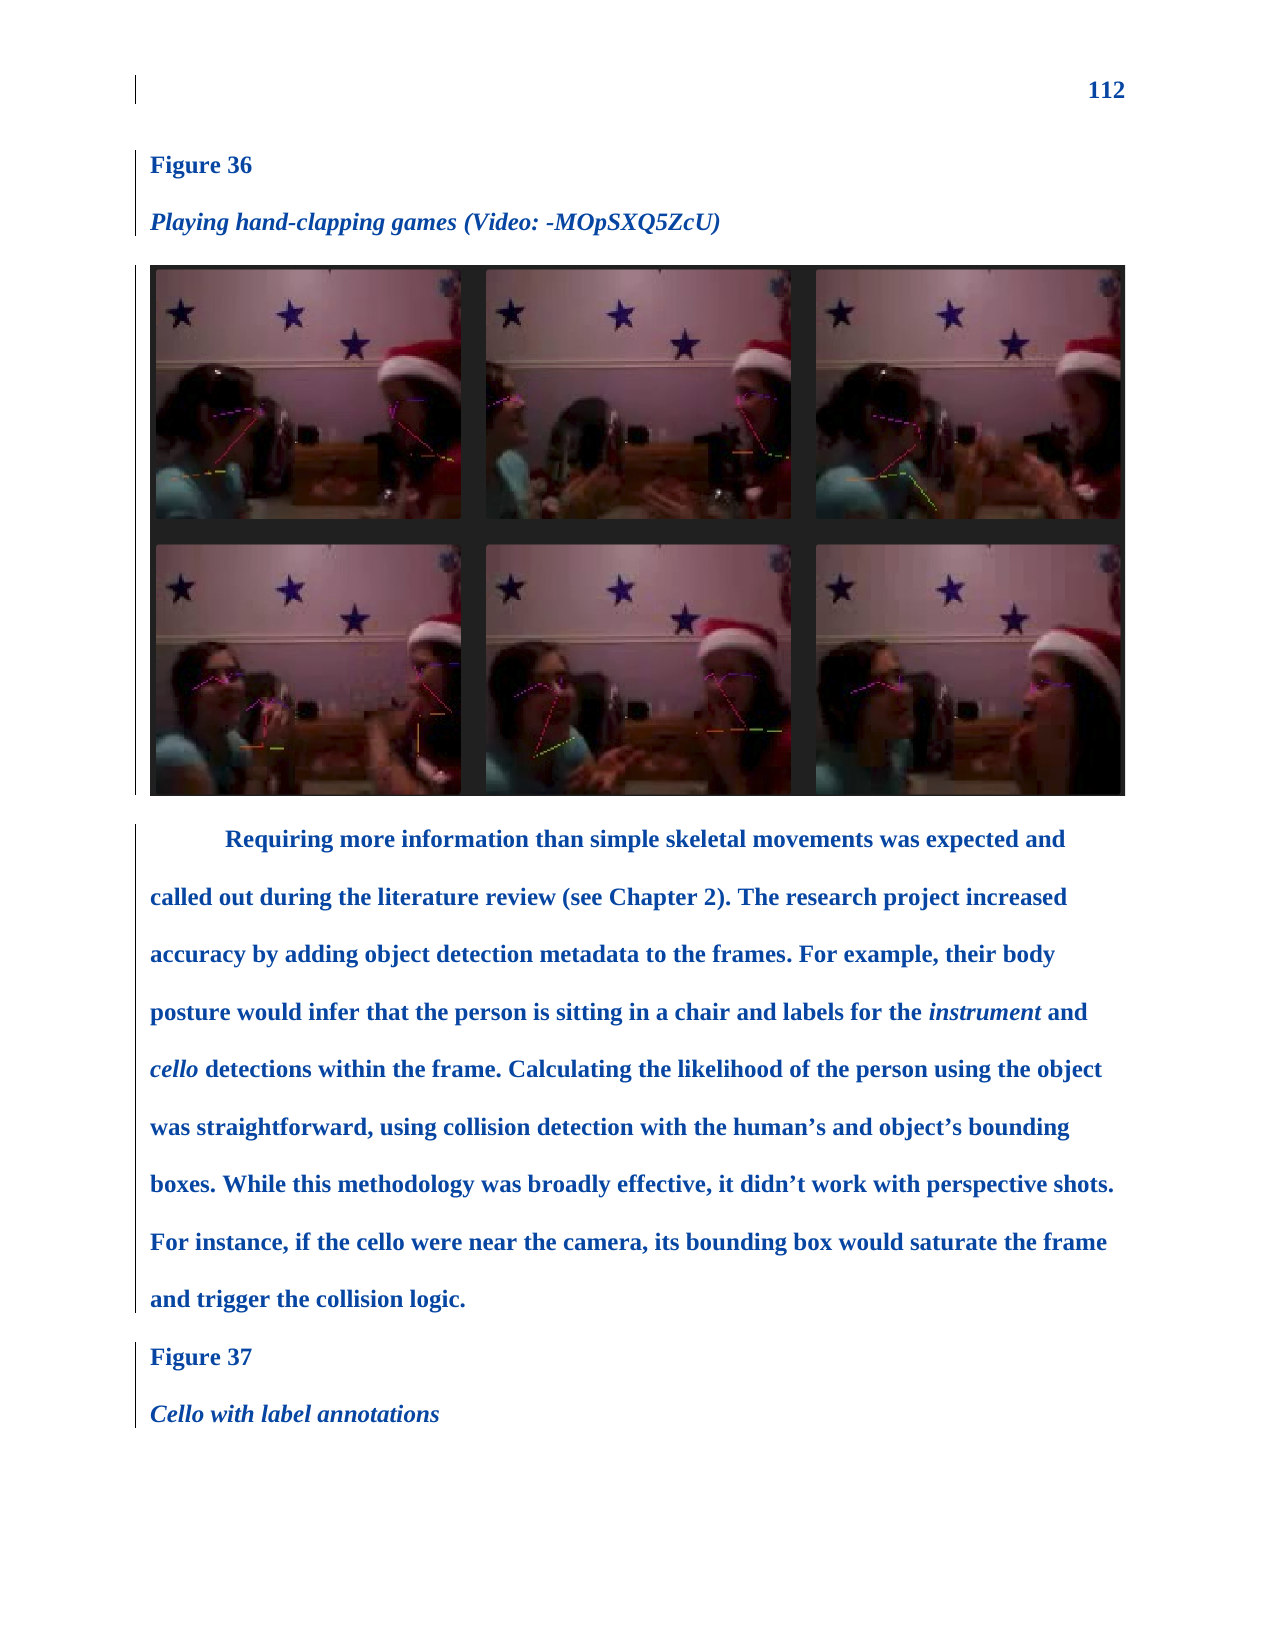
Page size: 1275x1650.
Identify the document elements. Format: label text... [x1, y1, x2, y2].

picture [150, 265, 1125, 796]
text Requiring more information than simple skeletal movements was expected and called out during the literature review (see Chapter 2). The research project increased accuracy by adding object detection metadata to the frames. For example, their body posture would infer that the person is sitting in a chair and labels for the instrument and cello detections within the frame. Calculating the likelihood of the person using the object was straightforward, using collision detection with the human’s and object’s bounding boxes. While this methodology was broadly effective, it didn’t work with perspective shots. For instance, if the cello were near the camera, its bounding box would saturate the frame and trigger the collision logic. [150, 824, 1125, 1313]
